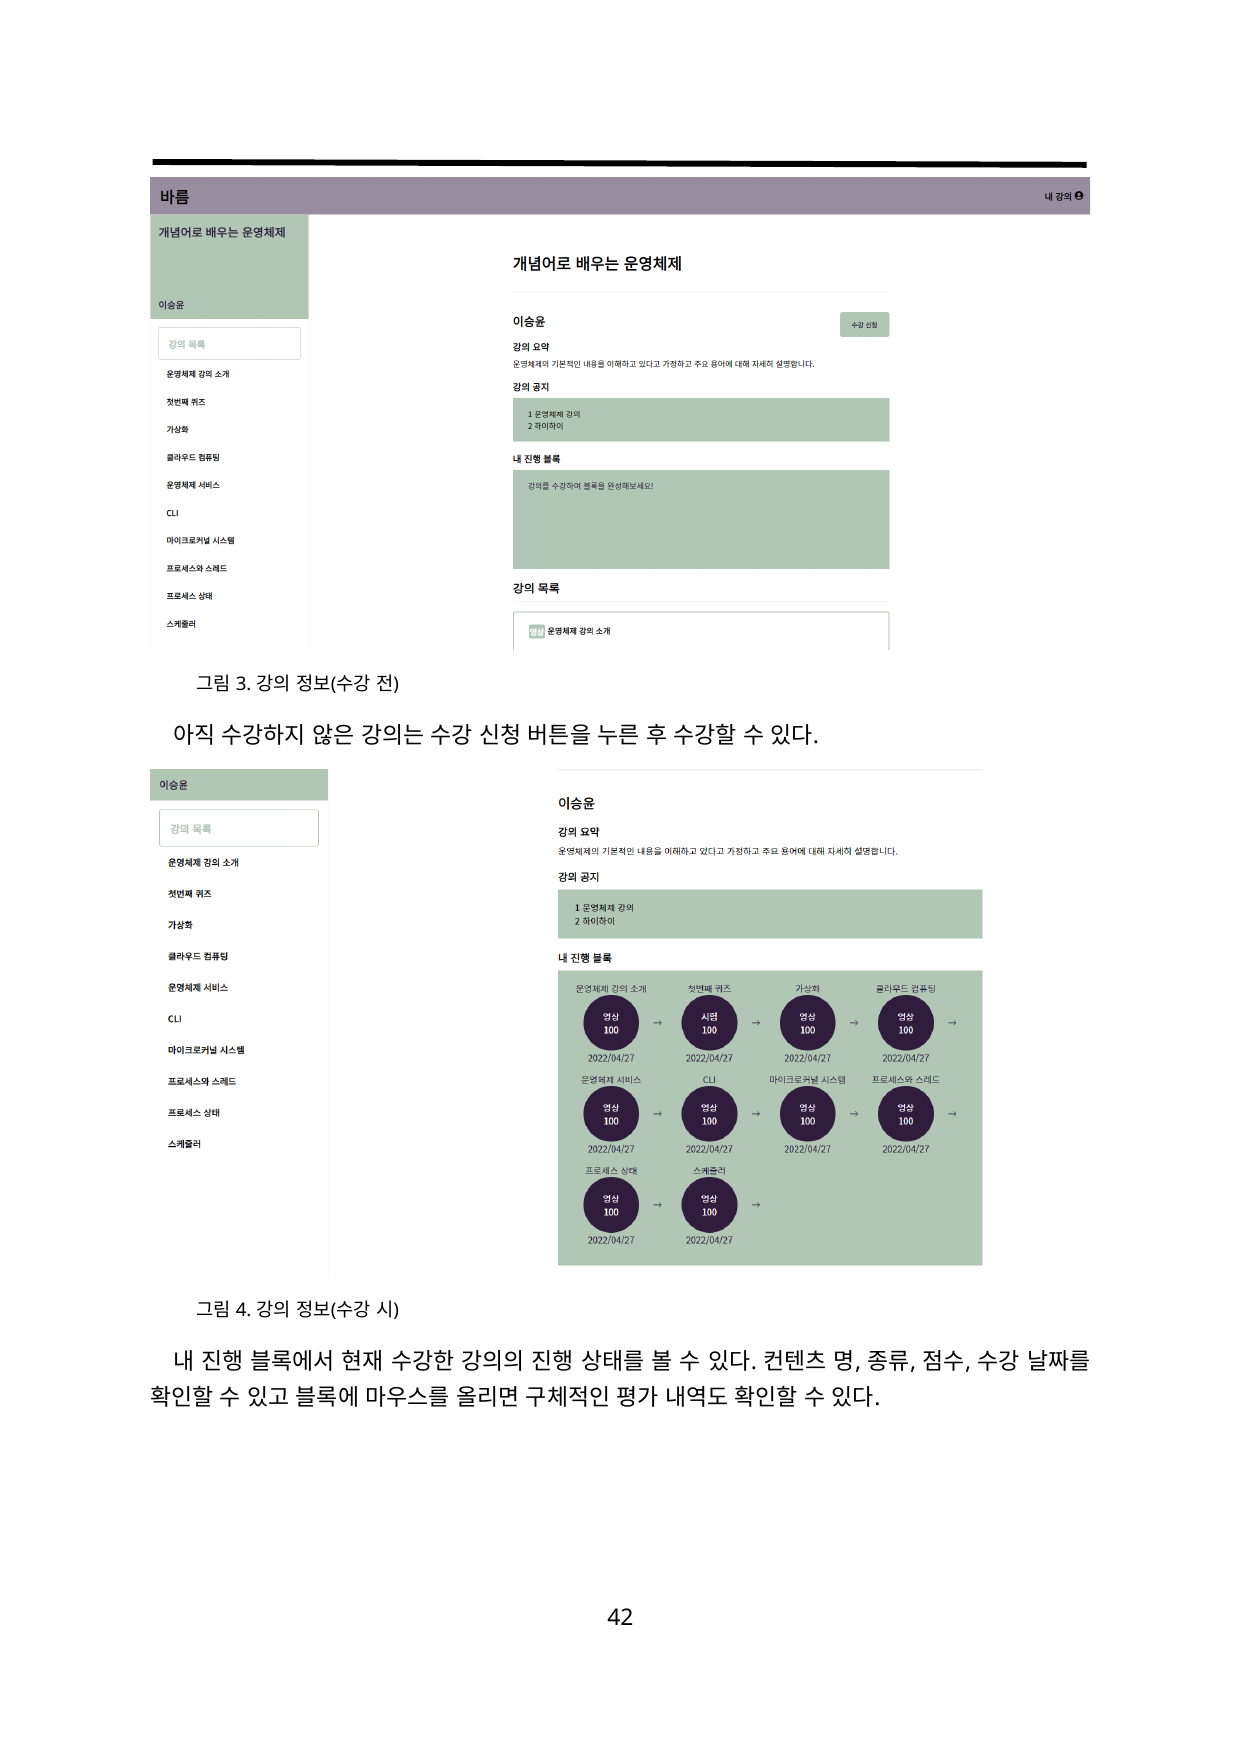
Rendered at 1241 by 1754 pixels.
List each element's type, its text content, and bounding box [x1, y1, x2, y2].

picture [150, 177, 1091, 650]
text 아직 수강하지 않은 강의는 수강 신청 버튼을 누른 후 수강할 수 있다. [150, 717, 1090, 750]
text 그림 4. 강의 정보(수강 시) [196, 1295, 1090, 1322]
picture [150, 769, 1091, 1276]
text 내 진행 블록에서 현재 수강한 강의의 진행 상태를 볼 수 있다. 컨텐츠 명, 종류, 점수, 수강 날짜를 확인할 수 있고 블록에 마우스를 올리면 구체적인 평가 내역도 확인할 수 있다. [150, 1343, 1090, 1412]
text 그림 3. 강의 정보(수강 전) [196, 669, 1090, 696]
